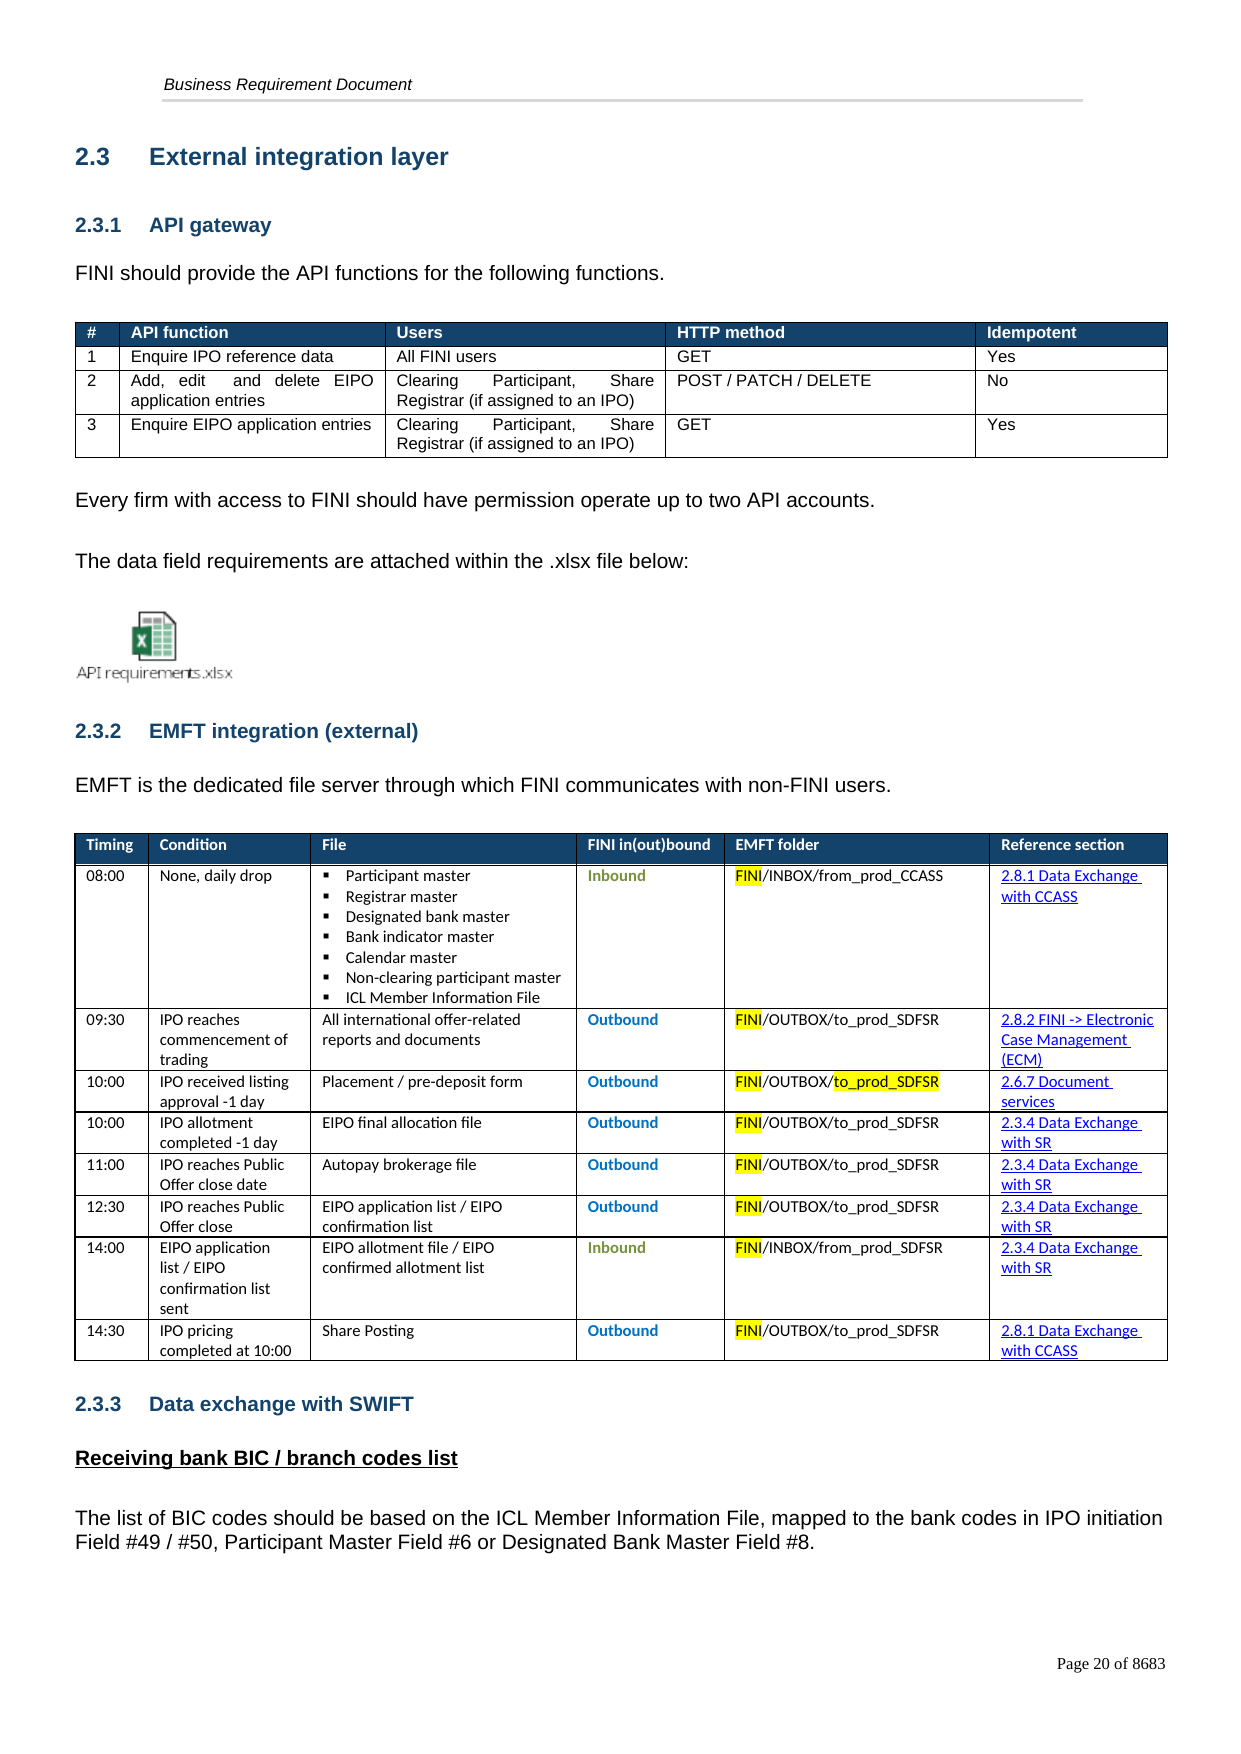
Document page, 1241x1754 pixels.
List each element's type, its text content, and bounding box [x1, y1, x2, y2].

table_cell GET [666, 415, 975, 457]
table_cell Enquire IPO reference data [120, 347, 385, 370]
table_cell Clearing Participant, Share Registrar (if assigned to an IPO) [386, 415, 665, 457]
text The list of BIC codes should be based on the ICL Member Information File, mapped to the bank codes in IPO initiation Field #49 / #50, Participant Master Field #6 or Designated Bank Master Field #8. [75, 1506, 1165, 1554]
table_header HTTP method [666, 323, 975, 346]
table_cell 2.3.4 Data Exchange with SR [990, 1196, 1167, 1236]
table_cell Outbound [577, 1009, 724, 1070]
table_cell 2 [76, 371, 119, 414]
table_cell EIPO application list / EIPO confirmation list sent [149, 1238, 310, 1319]
table_cell GET [666, 347, 975, 370]
table_cell Outbound [577, 1113, 724, 1153]
table_header # [76, 323, 119, 346]
table_cell FINI/OUTBOX/to_prod_SDFSR [725, 1071, 989, 1111]
table_cell Outbound [577, 1154, 724, 1195]
table_cell FINI/OUTBOX/to_prod_SDFSR [725, 1196, 989, 1236]
table_cell 2.3.4 Data Exchange with SR [990, 1154, 1167, 1195]
text The data field requirements are attached within the .xlsx file below: [75, 549, 1165, 573]
table_cell Outbound [577, 1071, 724, 1111]
table_cell Inbound [577, 1238, 724, 1319]
table_cell 2.6.7 Document services [990, 1071, 1167, 1111]
table_cell Enquire EIPO application entries [120, 415, 385, 457]
table_cell Yes [976, 415, 1167, 457]
table_cell 2.8.1 Data Exchange with CCASS [990, 1320, 1167, 1360]
table_cell EIPO application list / EIPO confirmation list [311, 1196, 576, 1236]
table_cell IPO reaches Public Offer close [149, 1196, 310, 1236]
table_cell Participant master Registrar master Designated bank master Bank indicator master Calendar master Non-clearing participant master ICL Member Information File [311, 866, 576, 1008]
table_header Idempotent [976, 323, 1167, 346]
table_cell IPO allotment completed -1 day [149, 1113, 310, 1153]
subtitle External integration layer [75, 142, 1165, 171]
subtitle Data exchange with SWIFT [75, 1392, 1165, 1416]
table_cell 14:00 [76, 1238, 148, 1319]
table_header Reference section [990, 834, 1167, 864]
table_header Timing [76, 834, 148, 864]
table_cell All FINI users [386, 347, 665, 370]
table_cell IPO pricing completed at 10:00 [149, 1320, 310, 1360]
table_cell None, daily drop [149, 866, 310, 1008]
subtitle EMFT integration (external) [75, 719, 1165, 743]
table_cell 3 [76, 415, 119, 457]
table_header Condition [149, 834, 310, 864]
table_cell EIPO final allocation file [311, 1113, 576, 1153]
table_cell POST / PATCH / DELETE [666, 371, 975, 414]
table_cell EIPO allotment file / EIPO confirmed allotment list [311, 1238, 576, 1319]
text FINI should provide the API functions for the following functions. [75, 261, 1165, 285]
table_cell Add, edit and delete EIPO application entries [120, 371, 385, 414]
text EMFT is the dedicated file server through which FINI communicates with non-FINI users. [75, 773, 1165, 797]
table_cell 10:00 [76, 1113, 148, 1153]
table_cell 2.8.1 Data Exchange with CCASS [990, 866, 1167, 1008]
table_cell IPO reaches commencement of trading [149, 1009, 310, 1070]
table_header Users [386, 323, 665, 346]
table_cell 14:30 [76, 1320, 148, 1360]
table_cell All international offer-related reports and documents [311, 1009, 576, 1070]
table_cell 2.8.2 FINI -> Electronic Case Management (ECM) [990, 1009, 1167, 1070]
table_cell Outbound [577, 1196, 724, 1236]
table_cell 10:00 [76, 1071, 148, 1111]
table_cell 08:00 [76, 866, 148, 1008]
table_cell IPO received listing approval -1 day [149, 1071, 310, 1111]
table_header EMFT folder [725, 834, 989, 864]
table_cell Placement / pre-deposit form [311, 1071, 576, 1111]
table_cell Autopay brokerage file [311, 1154, 576, 1195]
table_cell Share Posting [311, 1320, 576, 1360]
table_header FINI in(out)bound [577, 834, 724, 864]
subtitle API gateway [75, 213, 1165, 237]
table_cell Clearing Participant, Share Registrar (if assigned to an IPO) [386, 371, 665, 414]
table_cell FINI/INBOX/from_prod_CCASS [725, 866, 989, 1008]
table_cell FINI/INBOX/from_prod_SDFSR [725, 1238, 989, 1319]
text Receiving bank BIC / branch codes list [75, 1446, 1165, 1470]
table_cell IPO reaches Public Offer close date [149, 1154, 310, 1195]
table_cell No [976, 371, 1167, 414]
table_cell 2.3.4 Data Exchange with SR [990, 1238, 1167, 1319]
table_header API function [120, 323, 385, 346]
table_cell FINI/OUTBOX/to_prod_SDFSR [725, 1113, 989, 1153]
table_cell FINI/OUTBOX/to_prod_SDFSR [725, 1154, 989, 1195]
table_cell Yes [976, 347, 1167, 370]
table_cell Outbound [577, 1320, 724, 1360]
table_cell 2.3.4 Data Exchange with SR [990, 1113, 1167, 1153]
table_cell 11:00 [76, 1154, 148, 1195]
table_cell 12:30 [76, 1196, 148, 1236]
table_cell 1 [76, 347, 119, 370]
table_cell Inbound [577, 866, 724, 1008]
table_cell FINI/OUTBOX/to_prod_SDFSR [725, 1009, 989, 1070]
table_cell 09:30 [76, 1009, 148, 1070]
table_cell FINI/OUTBOX/to_prod_SDFSR [725, 1320, 989, 1360]
text Every firm with access to FINI should have permission operate up to two API accounts. [75, 488, 1165, 512]
table_header File [311, 834, 576, 864]
